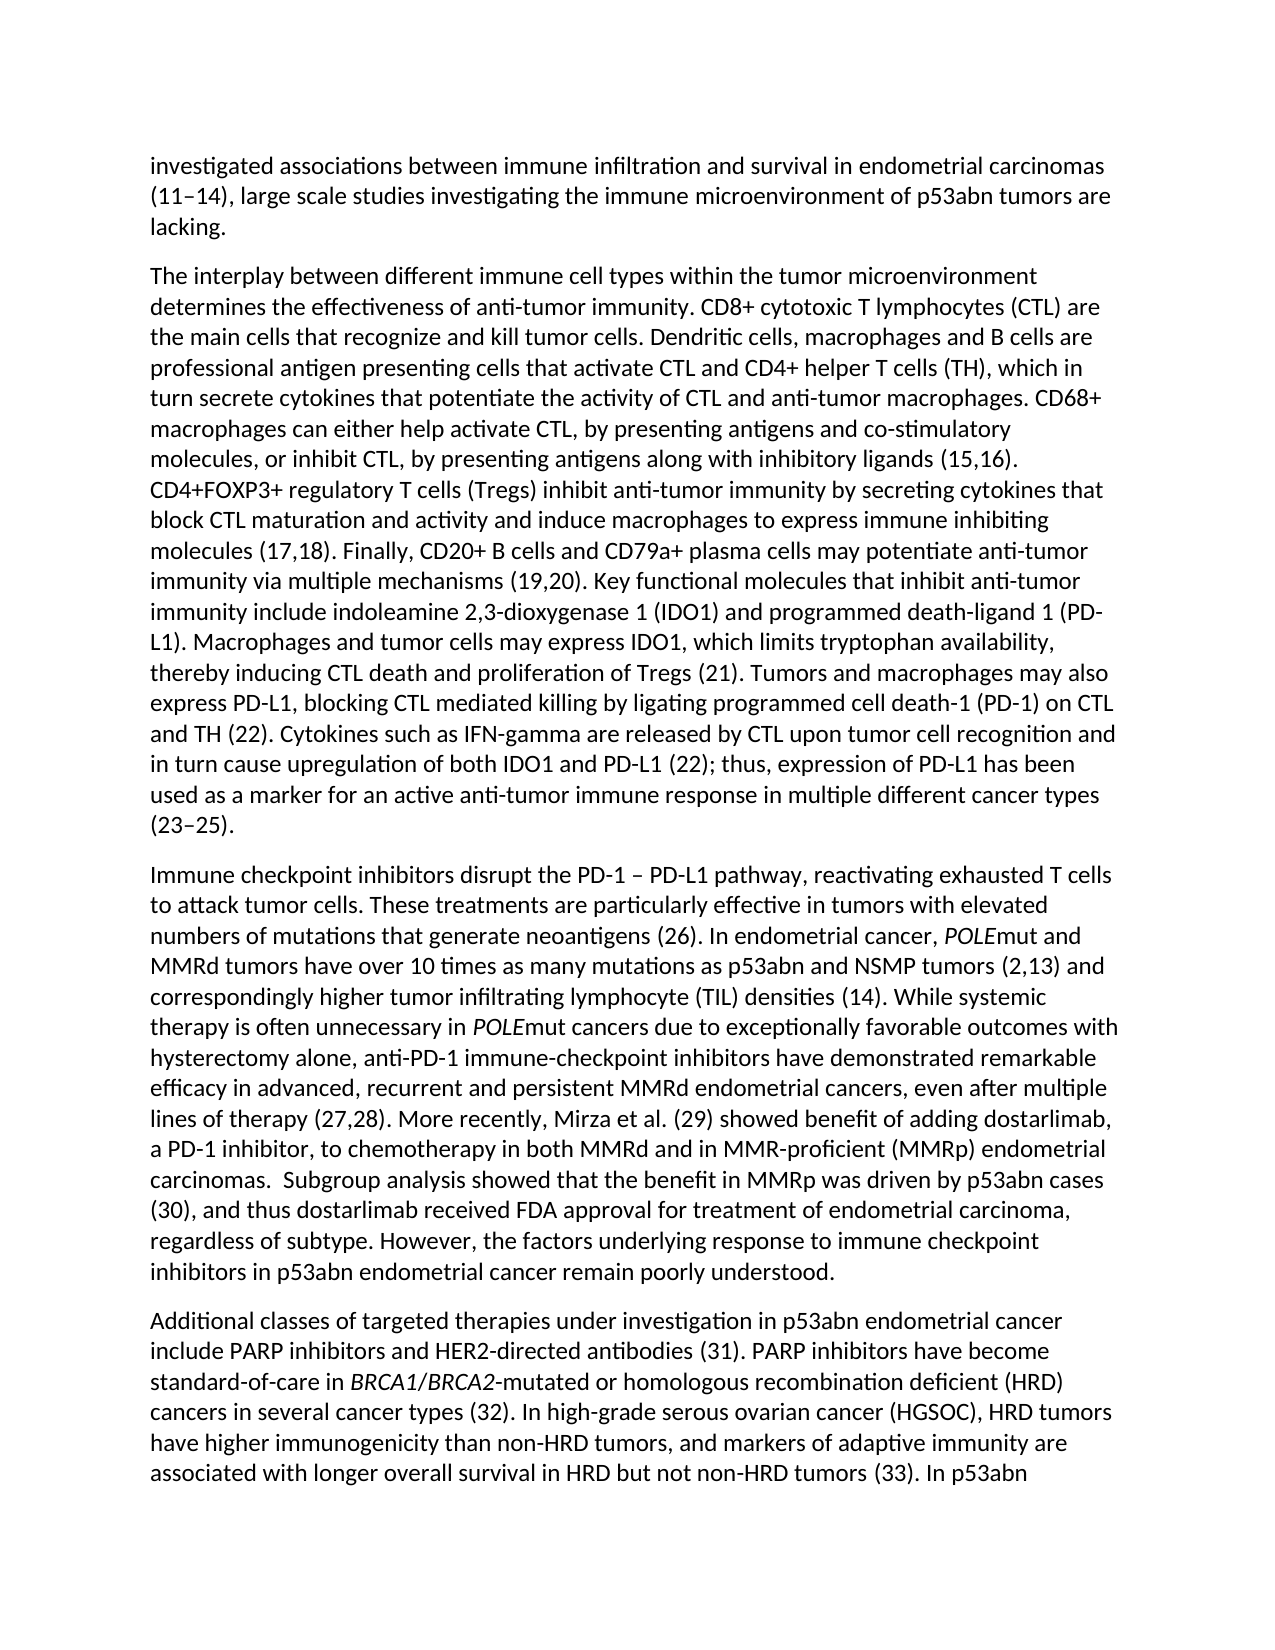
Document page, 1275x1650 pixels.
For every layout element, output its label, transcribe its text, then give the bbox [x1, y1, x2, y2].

text The interplay between different immune cell types within the tumor microenvironment determines the effectiveness of anti-tumor immunity. CD8+ cytotoxic T lymphocytes (CTL) are the main cells that recognize and kill tumor cells. Dendritic cells, macrophages and B cells are professional antigen presenting cells that activate CTL and CD4+ helper T cells (TH), which in turn secrete cytokines that potentiate the activity of CTL and anti-tumor macrophages. CD68+ macrophages can either help activate CTL, by presenting antigens and co-stimulatory molecules, or inhibit CTL, by presenting antigens along with inhibitory ligands (15,16). CD4+FOXP3+ regulatory T cells (Tregs) inhibit anti-tumor immunity by secreting cytokines that block CTL maturation and activity and induce macrophages to express immune inhibiting molecules (17,18). Finally, CD20+ B cells and CD79a+ plasma cells may potentiate anti-tumor immunity via multiple mechanisms (19,20). Key functional molecules that inhibit anti-tumor immunity include indoleamine 2,3-dioxygenase 1 (IDO1) and programmed death-ligand 1 (PD-L1). Macrophages and tumor cells may express IDO1, which limits tryptophan availability, thereby inducing CTL death and proliferation of Tregs (21). Tumors and macrophages may also express PD-L1, blocking CTL mediated killing by ligating programmed cell death-1 (PD-1) on CTL and TH (22). Cytokines such as IFN-gamma are released by CTL upon tumor cell recognition and in turn cause upregulation of both IDO1 and PD-L1 (22); thus, expression of PD-L1 has been used as a marker for an active anti-tumor immune response in multiple different cancer types (23–25). [150, 260, 1125, 840]
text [150, 1305, 1125, 1488]
text Immune checkpoint inhibitors disrupt the PD-1 – PD-L1 pathway, reactivating exhausted T cells to attack tumor cells. These treatments are particularly effective in tumors with elevated numbers of mutations that generate neoantigens (26). In endometrial cancer, POLEmut and MMRd tumors have over 10 times as many mutations as p53abn and NSMP tumors (2,13) and correspondingly higher tumor infiltrating lymphocyte (TIL) densities (14). While systemic therapy is often unnecessary in POLEmut cancers due to exceptionally favorable outcomes with hysterectomy alone, anti-PD-1 immune-checkpoint inhibitors have demonstrated remarkable efficacy in advanced, recurrent and persistent MMRd endometrial cancers, even after multiple lines of therapy (27,28). More recently, Mirza et al. (29) showed benefit of adding dostarlimab, a PD-1 inhibitor, to chemotherapy in both MMRd and in MMR-proficient (MMRp) endometrial carcinomas. Subgroup analysis showed that the benefit in MMRp was driven by p53abn cases (30), and thus dostarlimab received FDA approval for treatment of endometrial carcinoma, regardless of subtype. However, the factors underlying response to immune checkpoint inhibitors in p53abn endometrial cancer remain poorly understood. [150, 859, 1125, 1286]
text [150, 150, 1125, 242]
